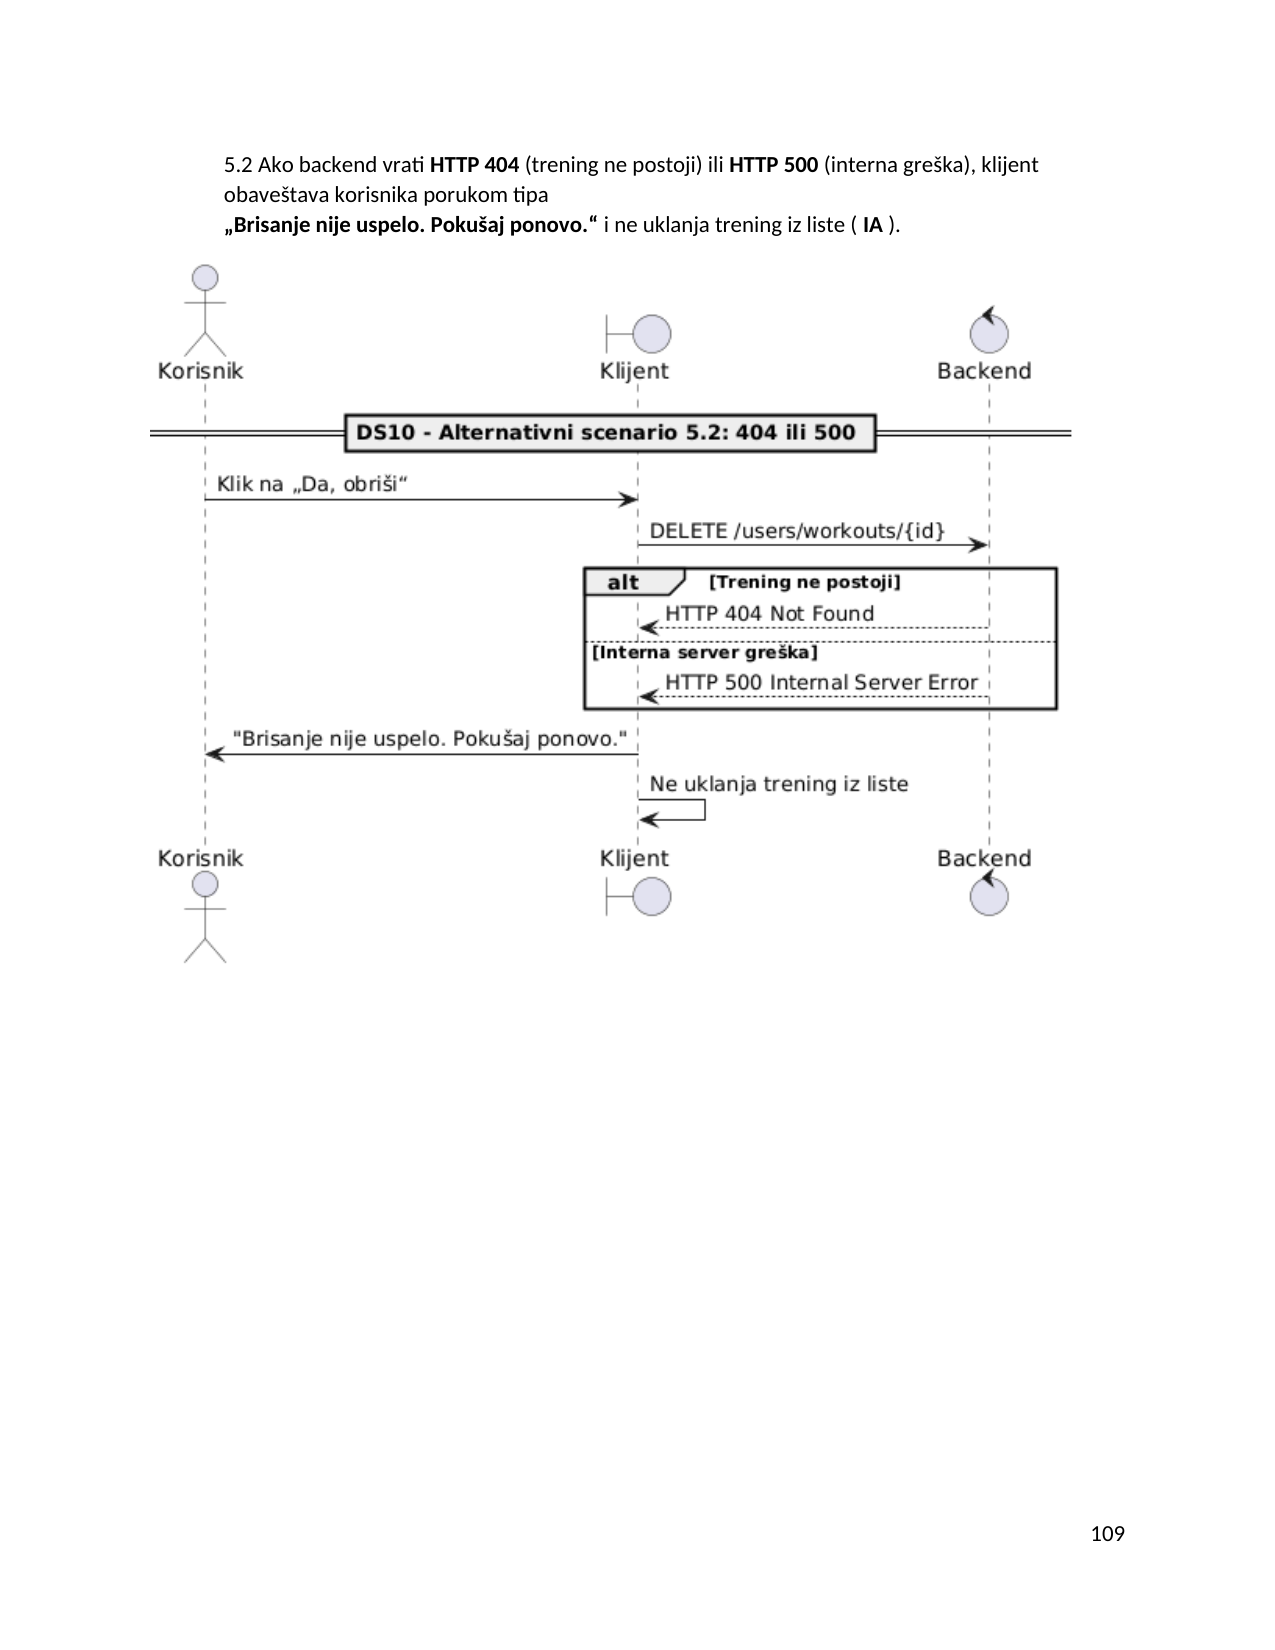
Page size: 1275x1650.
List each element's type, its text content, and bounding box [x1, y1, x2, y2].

picture [150, 257, 1081, 971]
text 5.2 Ako backend vrati HTTP 404 (trening ne postoji) ili HTTP 500 (interna greška), klijent obaveštava korisnika porukom tipa „Brisanje nije uspelo. Pokušaj ponovo.“ i ne uklanja trening iz liste ( IA ). [224, 150, 1125, 238]
